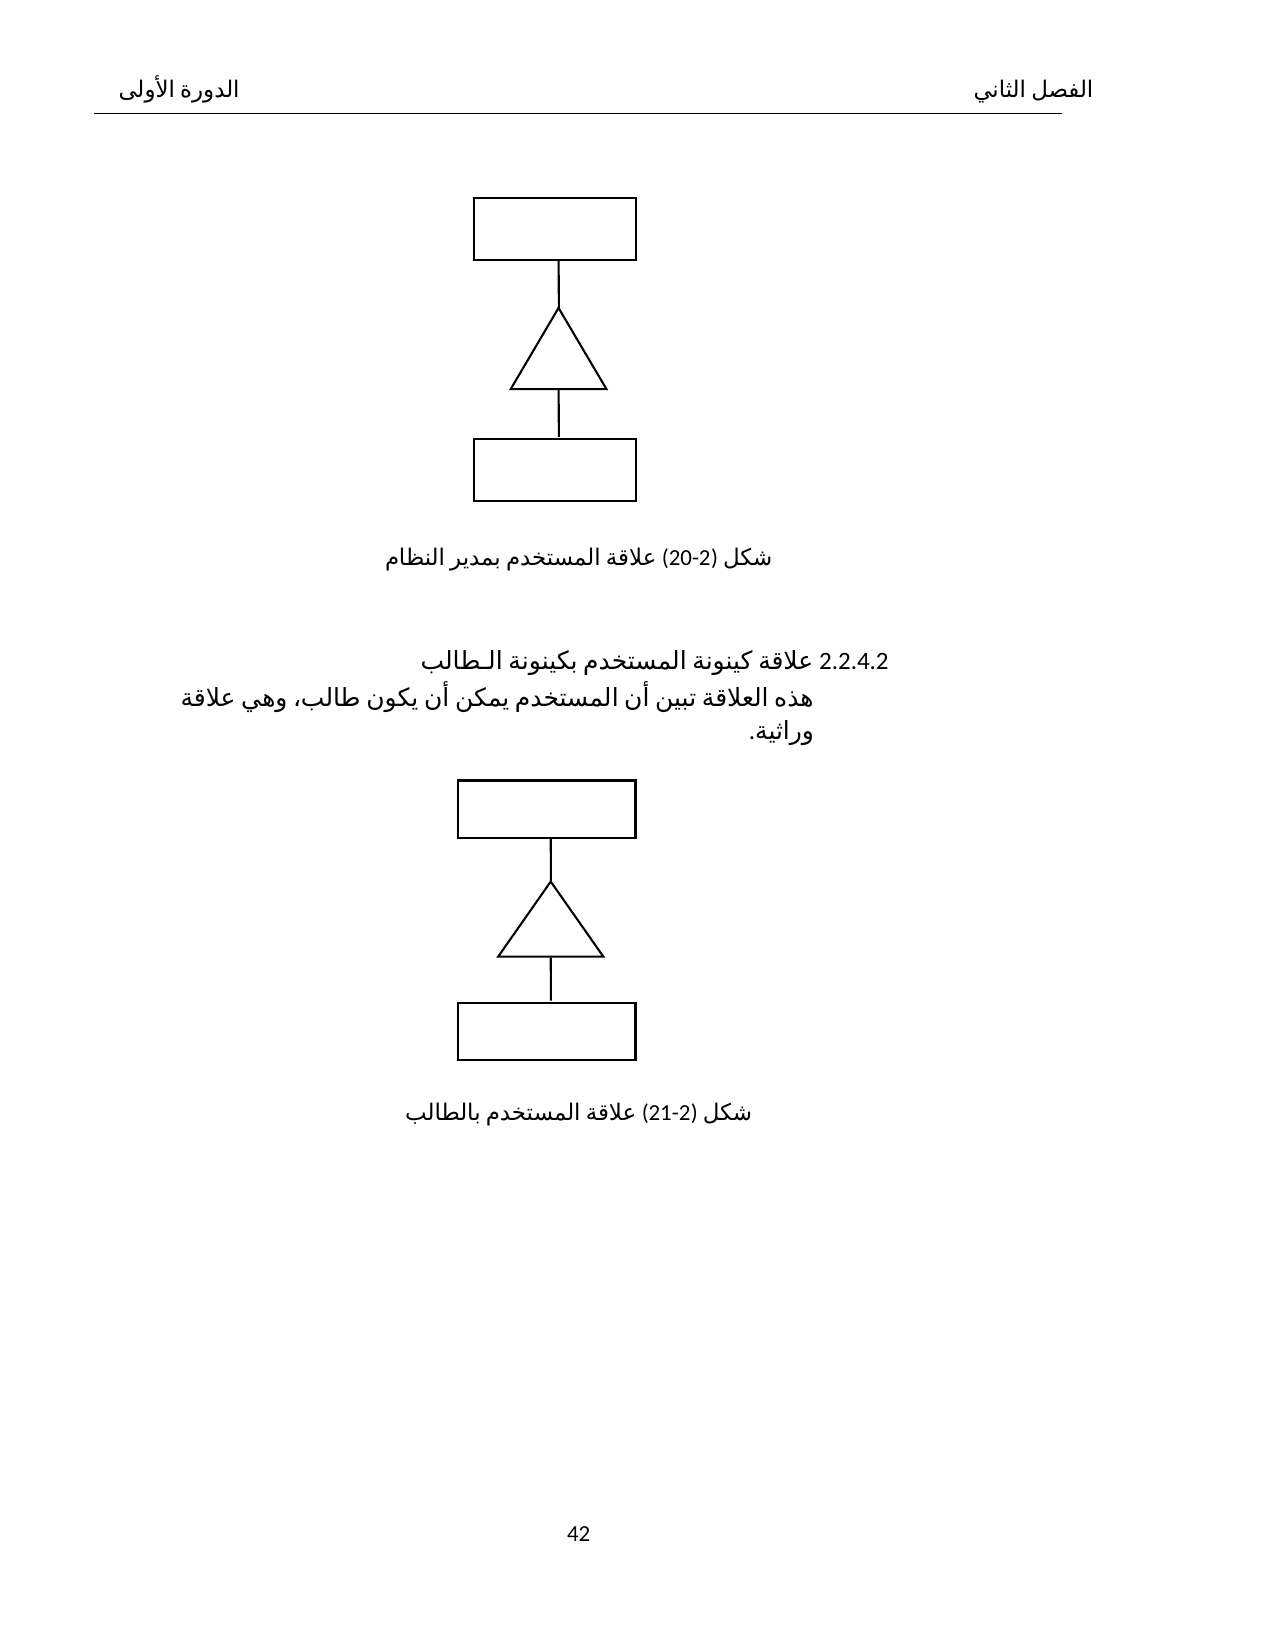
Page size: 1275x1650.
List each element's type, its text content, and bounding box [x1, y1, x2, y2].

text شكل (2-21) علاقة المستخدم بالطالب [118, 1098, 1039, 1127]
subtitle 2.2.4.2 علاقة كينونة المستخدم بكينونة الـطالب [118, 645, 889, 676]
text شكل (2-20) علاقة المستخدم بمدير النظام [118, 543, 1039, 571]
text هذه العلاقة تبين أن المستخدم يمكن أن يكون طالب، وهي علاقة وراثية. [118, 682, 814, 746]
